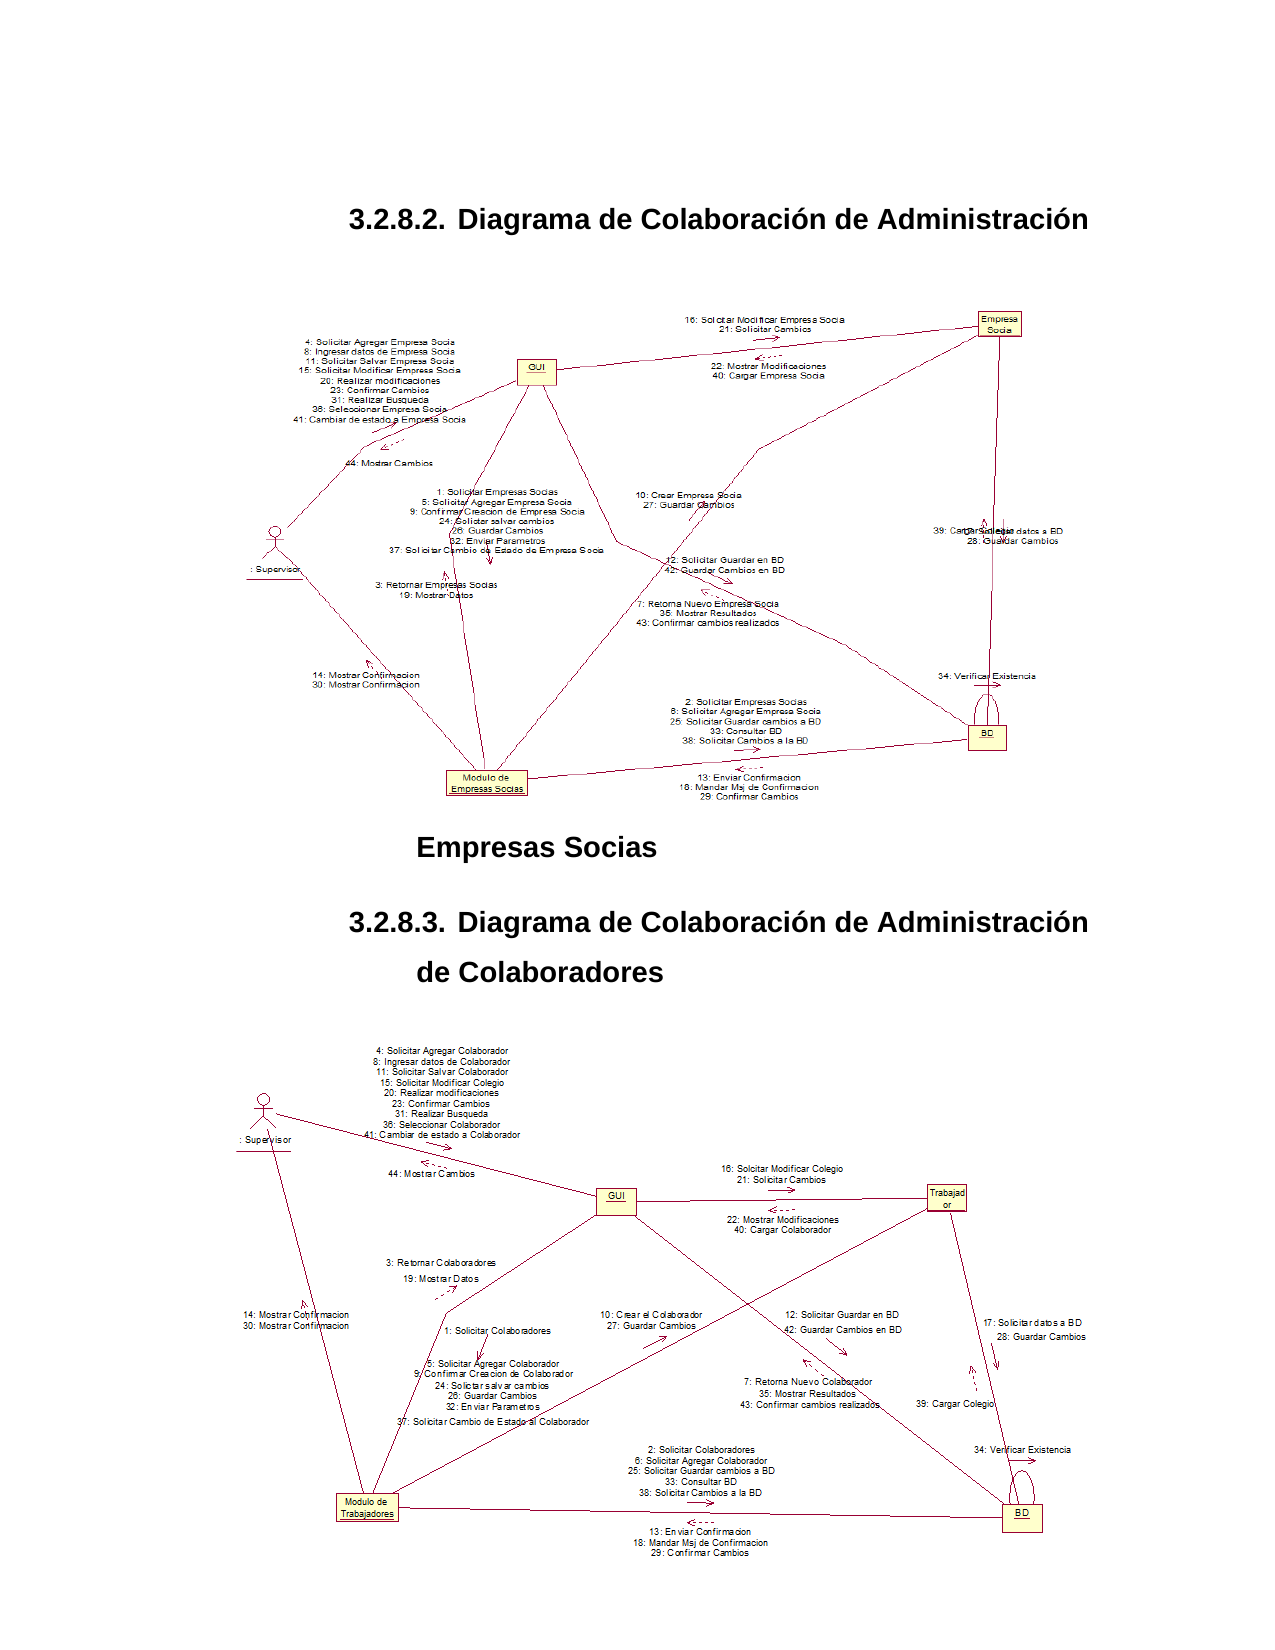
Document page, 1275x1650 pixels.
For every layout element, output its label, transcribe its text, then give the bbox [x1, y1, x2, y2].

subtitle Diagrama de Colaboración de Administración de Colaboradores [349, 905, 1127, 989]
picture [228, 282, 1082, 830]
picture [236, 1040, 1105, 1569]
